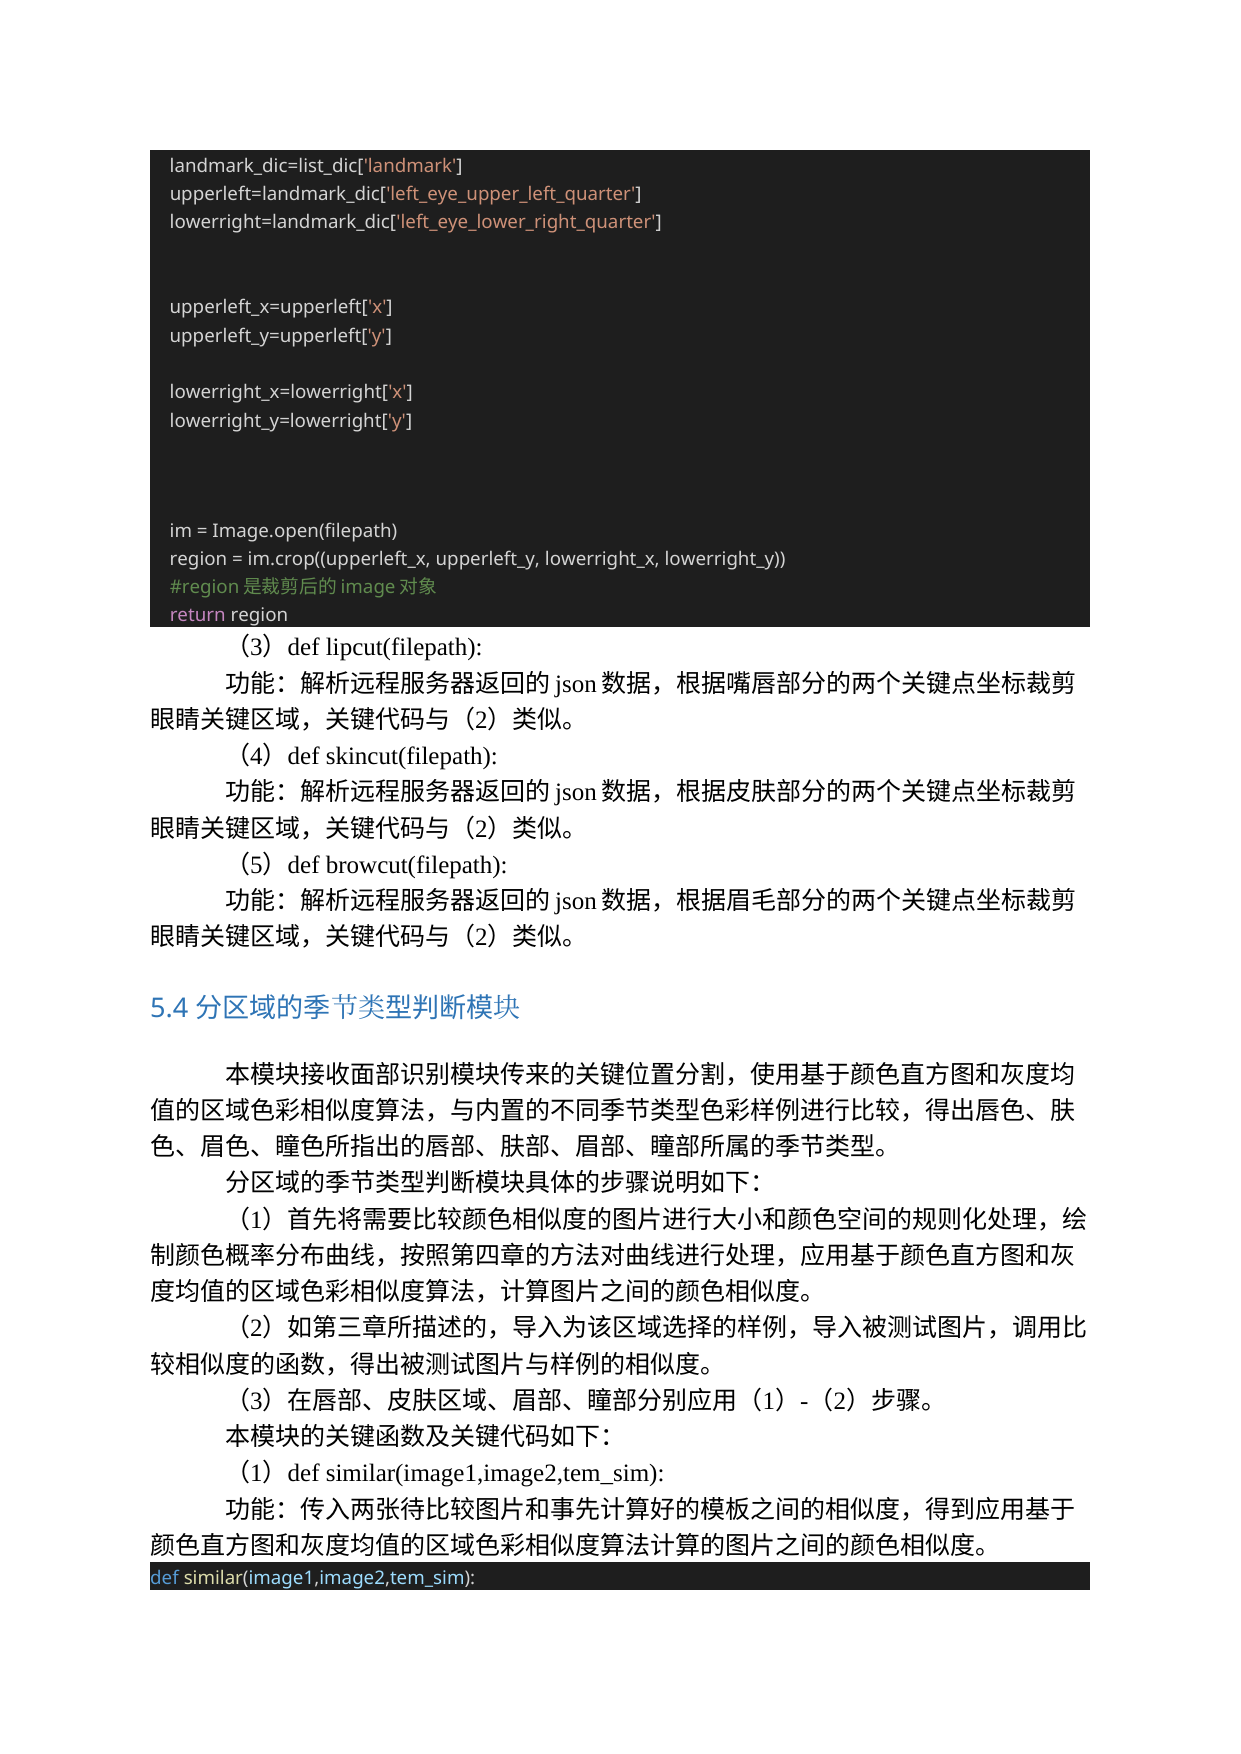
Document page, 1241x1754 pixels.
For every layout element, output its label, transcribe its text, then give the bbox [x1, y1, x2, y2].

text im = Image.open(filepath) [150, 514, 1090, 542]
text 功能：传入两张待比较图片和事先计算好的模板之间的相似度，得到应用基于颜色直方图和灰度均值的区域色彩相似度算法计算的图片之间的颜色相似度。 [150, 1489, 1090, 1562]
text #region是裁剪后的image对象 [150, 571, 1090, 599]
text （3）在唇部、皮肤区域、眉部、瞳部分别应用（1）-（2）步骤。 [150, 1380, 1090, 1417]
text landmark_dic=list_dic['landmark'] [150, 150, 1090, 178]
text return region [150, 599, 1090, 627]
text 功能：解析远程服务器返回的json数据，根据嘴唇部分的两个关键点坐标裁剪眼睛关键区域，关键代码与（2）类似。 [150, 663, 1090, 736]
text lowerright_y=lowerright['y'] [150, 404, 1090, 432]
text region = im.crop((upperleft_x, upperleft_y, lowerright_x, lowerright_y)) [150, 542, 1090, 571]
text 本模块接收面部识别模块传来的关键位置分割，使用基于颜色直方图和灰度均值的区域色彩相似度算法，与内置的不同季节类型色彩样例进行比较，得出唇色、肤色、眉色、瞳色所指出的唇部、肤部、眉部、瞳部所属的季节类型。 [150, 1054, 1090, 1163]
subtitle 5.4 分区域的季节类型判断模块 [150, 986, 1090, 1025]
text （4）def skincut(filepath): [150, 736, 1090, 772]
text upperleft_x=upperleft['x'] [150, 291, 1090, 319]
text 功能：解析远程服务器返回的json数据，根据皮肤部分的两个关键点坐标裁剪眼睛关键区域，关键代码与（2）类似。 [150, 772, 1090, 844]
text （5）def browcut(filepath): [150, 844, 1090, 881]
text def similar(image1,image2,tem_sim): [150, 1562, 1090, 1590]
text lowerright_x=lowerright['x'] [150, 376, 1090, 404]
text 本模块的关键函数及关键代码如下： [150, 1417, 1090, 1453]
text upperleft=landmark_dic['left_eye_upper_left_quarter'] [150, 178, 1090, 206]
text （1）首先将需要比较颜色相似度的图片进行大小和颜色空间的规则化处理，绘制颜色概率分布曲线，按照第四章的方法对曲线进行处理，应用基于颜色直方图和灰度均值的区域色彩相似度算法，计算图片之间的颜色相似度。 [150, 1199, 1090, 1308]
text 分区域的季节类型判断模块具体的步骤说明如下： [150, 1163, 1090, 1199]
text upperleft_y=upperleft['y'] [150, 319, 1090, 347]
text （3）def lipcut(filepath): [150, 627, 1090, 663]
text lowerright=landmark_dic['left_eye_lower_right_quarter'] [150, 206, 1090, 234]
text （1）def similar(image1,image2,tem_sim): [150, 1453, 1090, 1489]
text （2）如第三章所描述的，导入为该区域选择的样例，导入被测试图片，调用比较相似度的函数，得出被测试图片与样例的相似度。 [150, 1308, 1090, 1380]
text 功能：解析远程服务器返回的json数据，根据眉毛部分的两个关键点坐标裁剪眼睛关键区域，关键代码与（2）类似。 [150, 881, 1090, 953]
